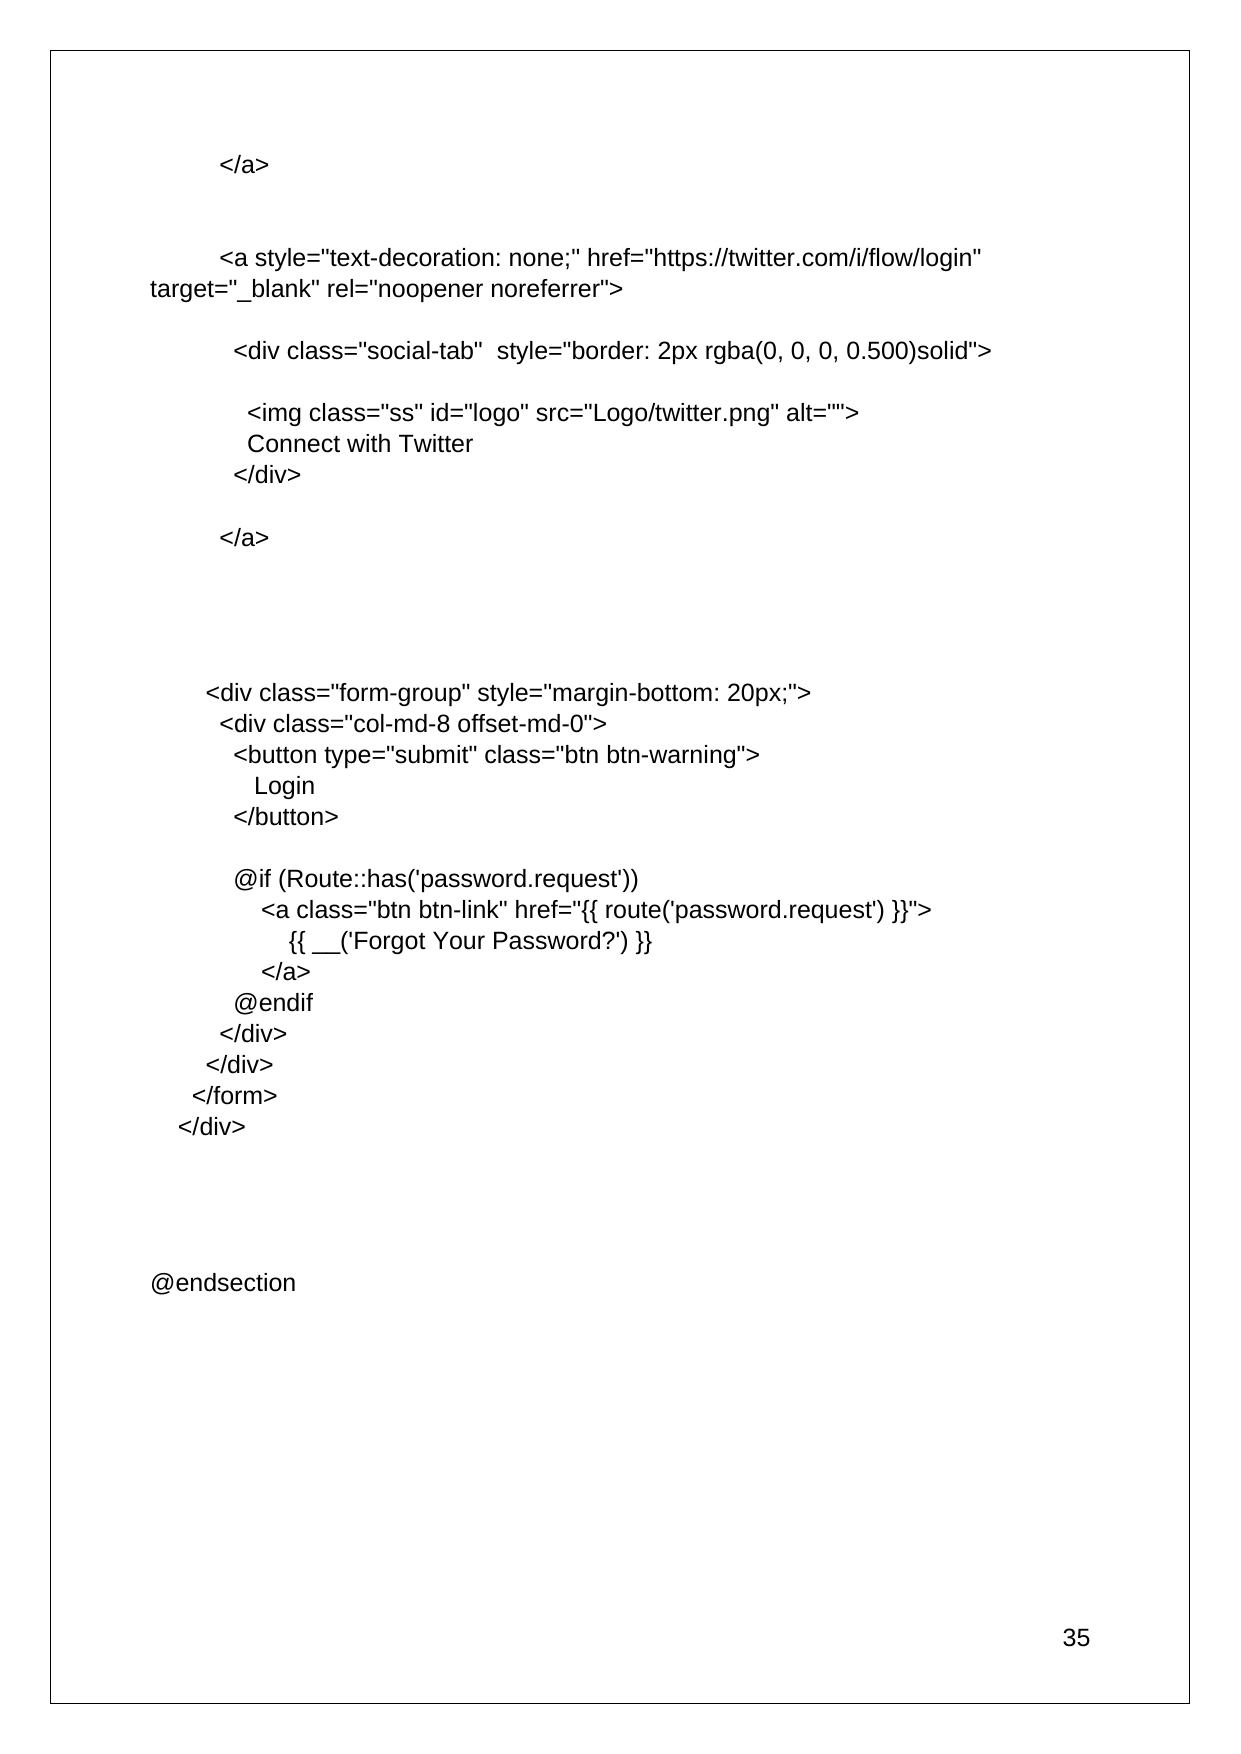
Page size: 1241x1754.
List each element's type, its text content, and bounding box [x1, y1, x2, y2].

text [150, 336, 1090, 365]
text Login [150, 771, 1090, 799]
text @endsection [150, 1267, 1090, 1296]
text </div> [150, 460, 1090, 489]
text <div class="col-md-8 offset-md-0"> [150, 709, 1090, 737]
text {{ __('Forgot Your Password?') }} [150, 926, 1090, 955]
text </a> [150, 957, 1090, 986]
text <img class="ss" id="logo" src="Logo/twitter.png" alt=""> [150, 398, 1090, 427]
text <a class="btn btn-link" href="{{ route('password.request') }}"> [150, 895, 1090, 924]
text </a> [150, 150, 1090, 179]
text <div class="form-group" style="margin-bottom: 20px;"> [150, 678, 1090, 706]
text </a> [150, 522, 1090, 551]
text <button type="submit" class="btn btn-warning"> [150, 740, 1090, 768]
text <a style="text-decoration: none;" href="https://twitter.com/i/flow/login" target="_blank" rel="noopener noreferrer"> [150, 243, 1090, 303]
text </div> [150, 1019, 1090, 1048]
text </div> [150, 1050, 1090, 1079]
text </button> [150, 802, 1090, 831]
text </div> [150, 1112, 1090, 1141]
text </form> [150, 1081, 1090, 1110]
text @endif [150, 988, 1090, 1017]
text Connect with Twitter [150, 429, 1090, 458]
text @if (Route::has('password.request')) [150, 864, 1090, 893]
